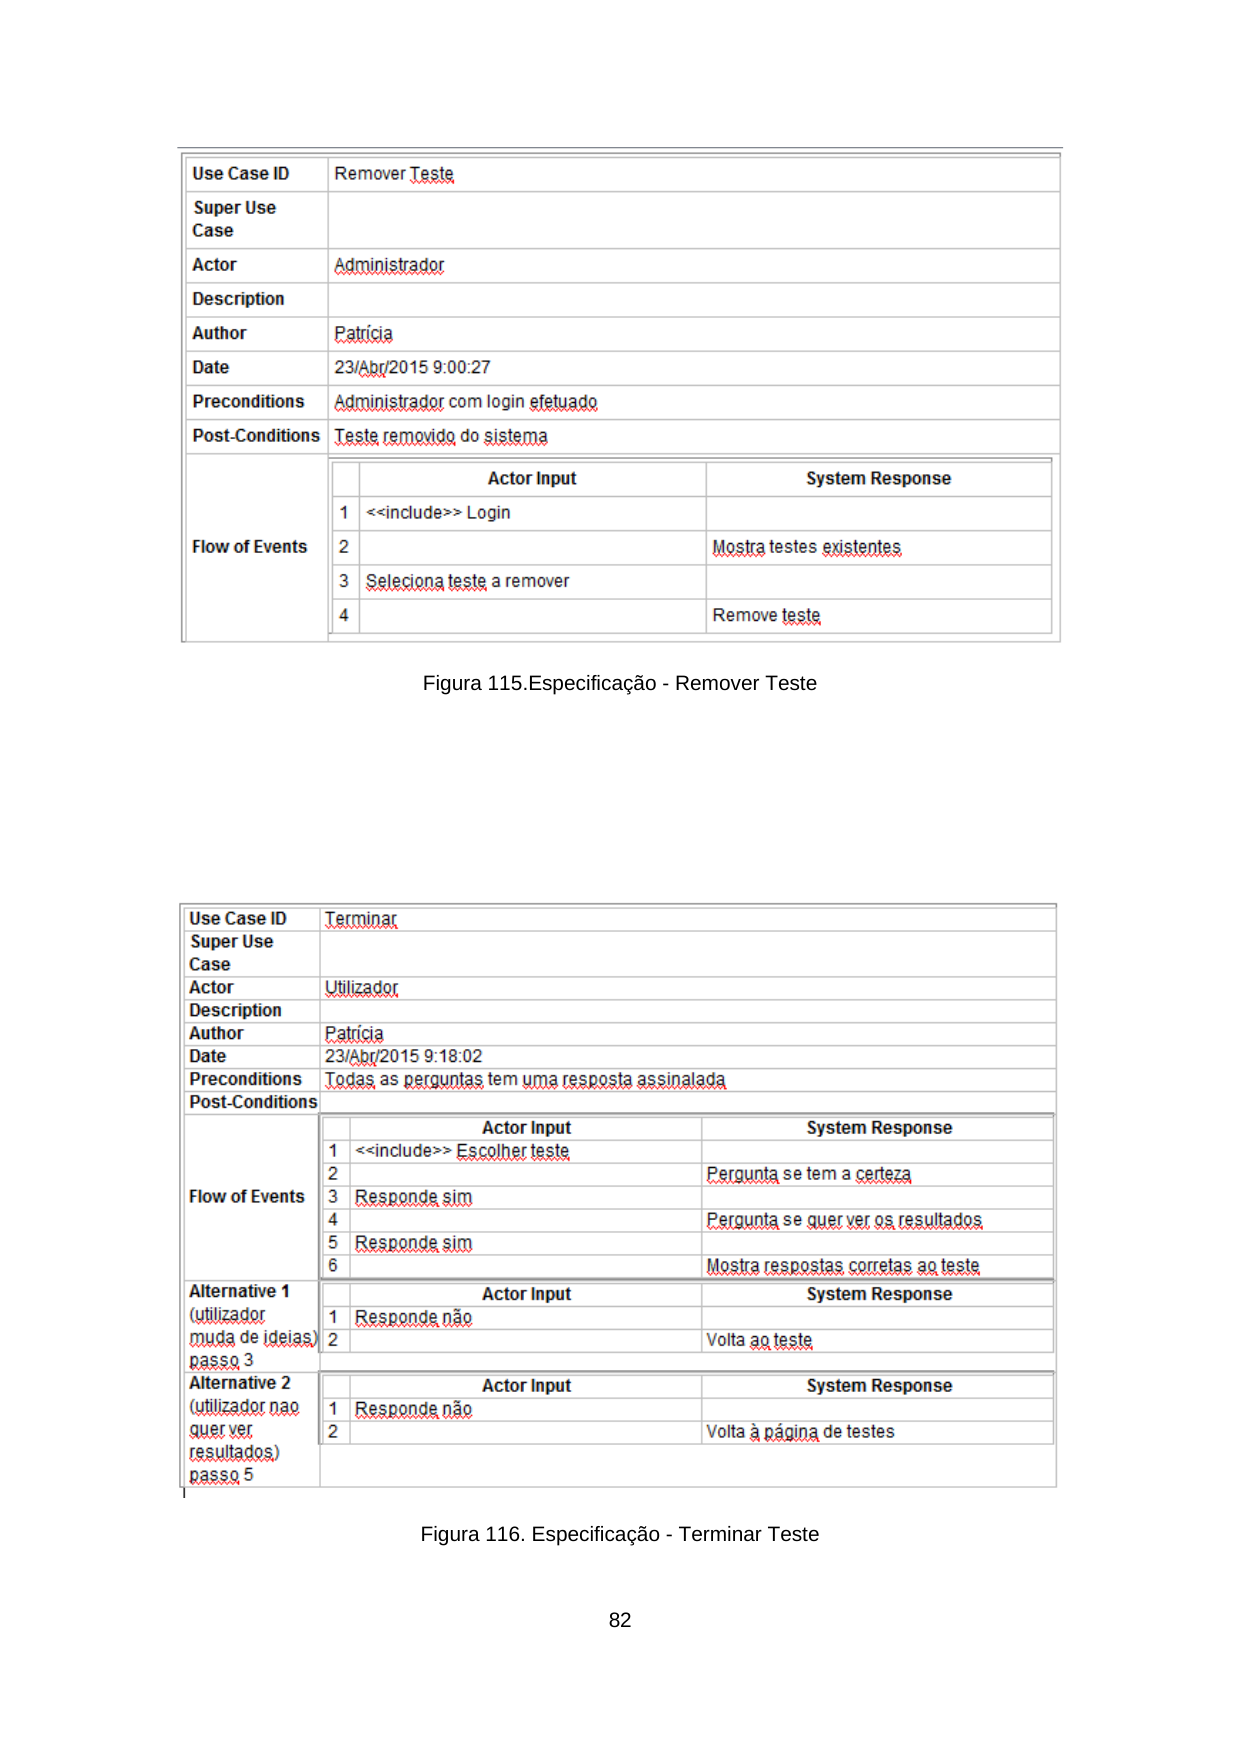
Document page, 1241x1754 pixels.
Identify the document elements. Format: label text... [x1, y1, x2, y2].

picture [178, 899, 1063, 1498]
picture [177, 147, 1064, 647]
